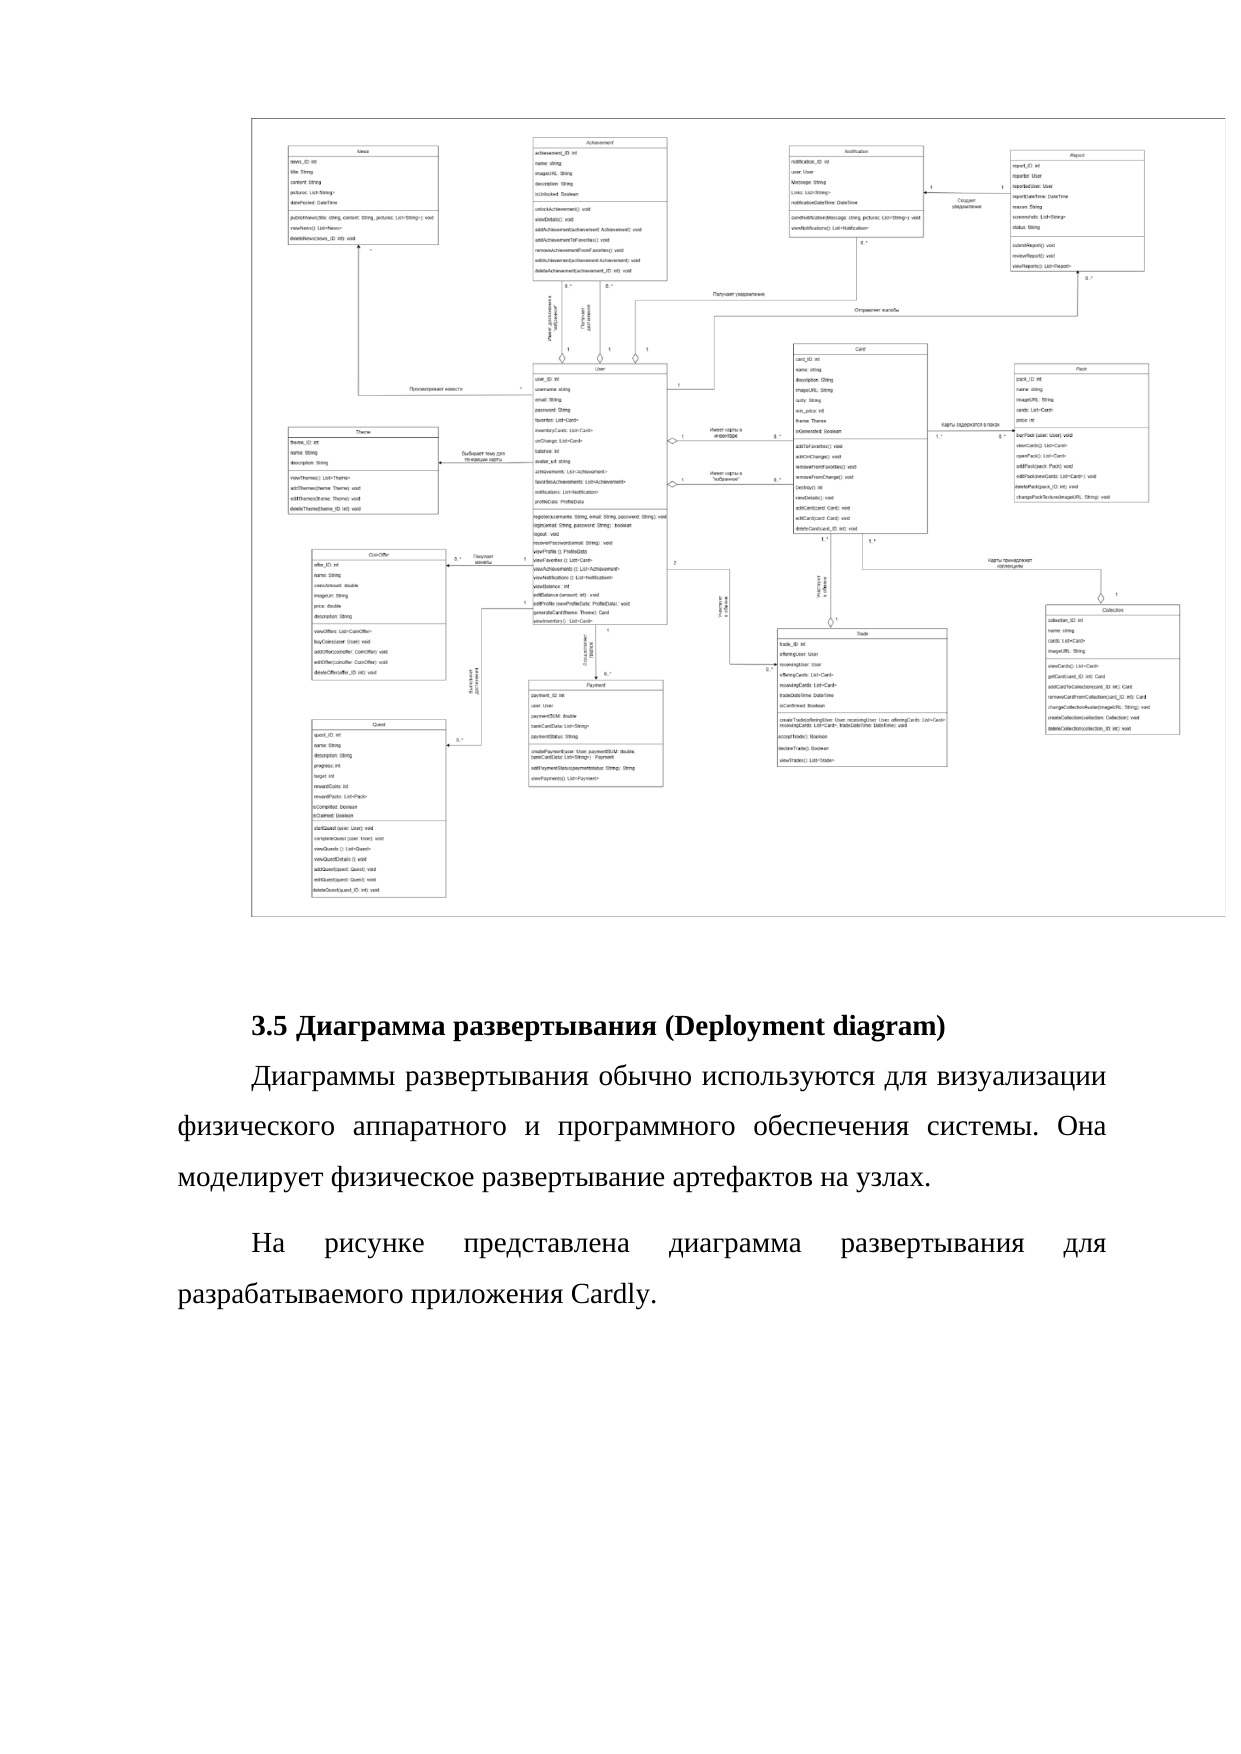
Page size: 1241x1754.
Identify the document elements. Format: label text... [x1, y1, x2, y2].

text Диаграммы развертывания обычно используются для визуализации физического аппаратного и программного обеспечения системы. Она моделирует физическое развертывание артефактов на узлах. [177, 1058, 1107, 1192]
subtitle Диаграмма развертывания (Deployment diagram) [251, 1008, 1152, 1041]
text На рисунке представлена диаграмма развертывания для разрабатываемого приложения Cardly. [177, 1226, 1107, 1309]
picture [251, 118, 1226, 917]
